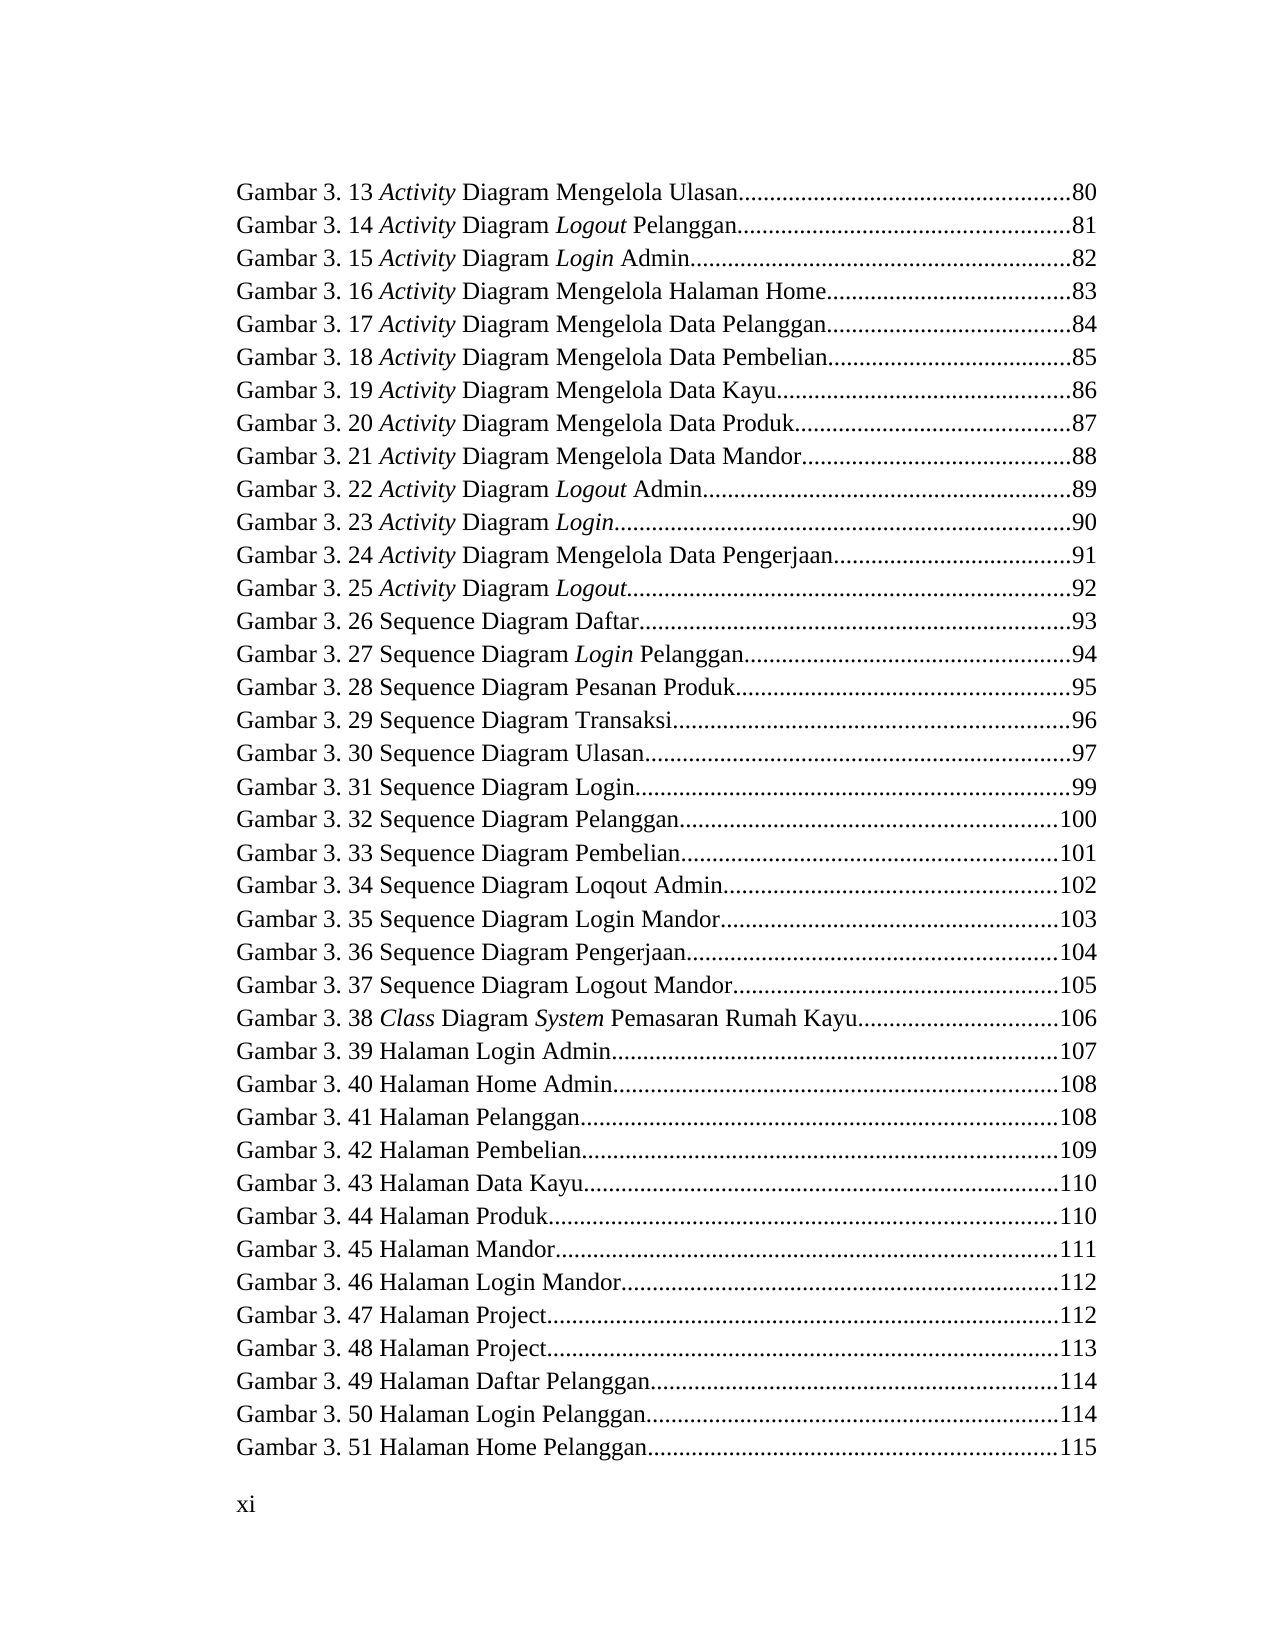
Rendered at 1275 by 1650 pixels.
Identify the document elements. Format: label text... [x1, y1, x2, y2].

text Gambar 3. 30 Sequence Diagram Ulasan 97 [236, 738, 1098, 767]
text Gambar 3. 34 Sequence Diagram Loqout Admin 102 [236, 871, 1098, 899]
text Gambar 3. 31 Sequence Diagram Login 99 [236, 772, 1098, 800]
text Gambar 3. 36 Sequence Diagram Pengerjaan 104 [236, 937, 1098, 965]
text Gambar 3. 35 Sequence Diagram Login Mandor 103 [236, 904, 1098, 932]
text Gambar 3. 22 Activity Diagram Logout Admin 89 [236, 474, 1098, 503]
text Gambar 3. 19 Activity Diagram Mengelola Data Kayu 86 [236, 375, 1098, 404]
text Gambar 3. 33 Sequence Diagram Pembelian 101 [236, 838, 1098, 866]
text Gambar 3. 38 Class Diagram System Pemasaran Rumah Kayu 106 [236, 1003, 1098, 1031]
text Gambar 3. 15 Activity Diagram Login Admin 82 [236, 243, 1098, 272]
text Gambar 3. 44 Halaman Produk 110 [236, 1201, 1098, 1229]
text Gambar 3. 32 Sequence Diagram Pelanggan 100 [236, 804, 1098, 833]
text Gambar 3. 50 Halaman Login Pelanggan 114 [236, 1399, 1098, 1428]
text Gambar 3. 46 Halaman Login Mandor 112 [236, 1267, 1098, 1296]
text Gambar 3. 47 Halaman Project 112 [236, 1300, 1098, 1329]
text Gambar 3. 21 Activity Diagram Mengelola Data Mandor 88 [236, 441, 1098, 470]
text Gambar 3. 45 Halaman Mandor 111 [236, 1234, 1098, 1263]
text Gambar 3. 27 Sequence Diagram Login Pelanggan 94 [236, 639, 1098, 668]
text Gambar 3. 26 Sequence Diagram Daftar 93 [236, 606, 1098, 635]
text Gambar 3. 20 Activity Diagram Mengelola Data Produk 87 [236, 408, 1098, 437]
text Gambar 3. 49 Halaman Daftar Pelanggan 114 [236, 1366, 1098, 1395]
text Gambar 3. 13 Activity Diagram Mengelola Ulasan 80 [236, 177, 1098, 206]
text Gambar 3. 18 Activity Diagram Mengelola Data Pembelian 85 [236, 342, 1098, 371]
text Gambar 3. 41 Halaman Pelanggan 108 [236, 1102, 1098, 1131]
text Gambar 3. 40 Halaman Home Admin 108 [236, 1069, 1098, 1097]
text Gambar 3. 51 Halaman Home Pelanggan 115 [236, 1432, 1098, 1461]
text Gambar 3. 29 Sequence Diagram Transaksi 96 [236, 706, 1098, 734]
text Gambar 3. 42 Halaman Pembelian 109 [236, 1135, 1098, 1163]
text Gambar 3. 25 Activity Diagram Logout 92 [236, 573, 1098, 602]
text Gambar 3. 17 Activity Diagram Mengelola Data Pelanggan 84 [236, 309, 1098, 338]
text Gambar 3. 28 Sequence Diagram Pesanan Produk 95 [236, 672, 1098, 701]
text Gambar 3. 43 Halaman Data Kayu 110 [236, 1168, 1098, 1197]
text Gambar 3. 39 Halaman Login Admin 107 [236, 1036, 1098, 1064]
text Gambar 3. 48 Halaman Project 113 [236, 1333, 1098, 1362]
text Gambar 3. 14 Activity Diagram Logout Pelanggan 81 [236, 210, 1098, 239]
text Gambar 3. 37 Sequence Diagram Logout Mandor 105 [236, 970, 1098, 998]
text Gambar 3. 24 Activity Diagram Mengelola Data Pengerjaan 91 [236, 540, 1098, 569]
text Gambar 3. 16 Activity Diagram Mengelola Halaman Home 83 [236, 276, 1098, 305]
text Gambar 3. 23 Activity Diagram Login 90 [236, 507, 1098, 536]
